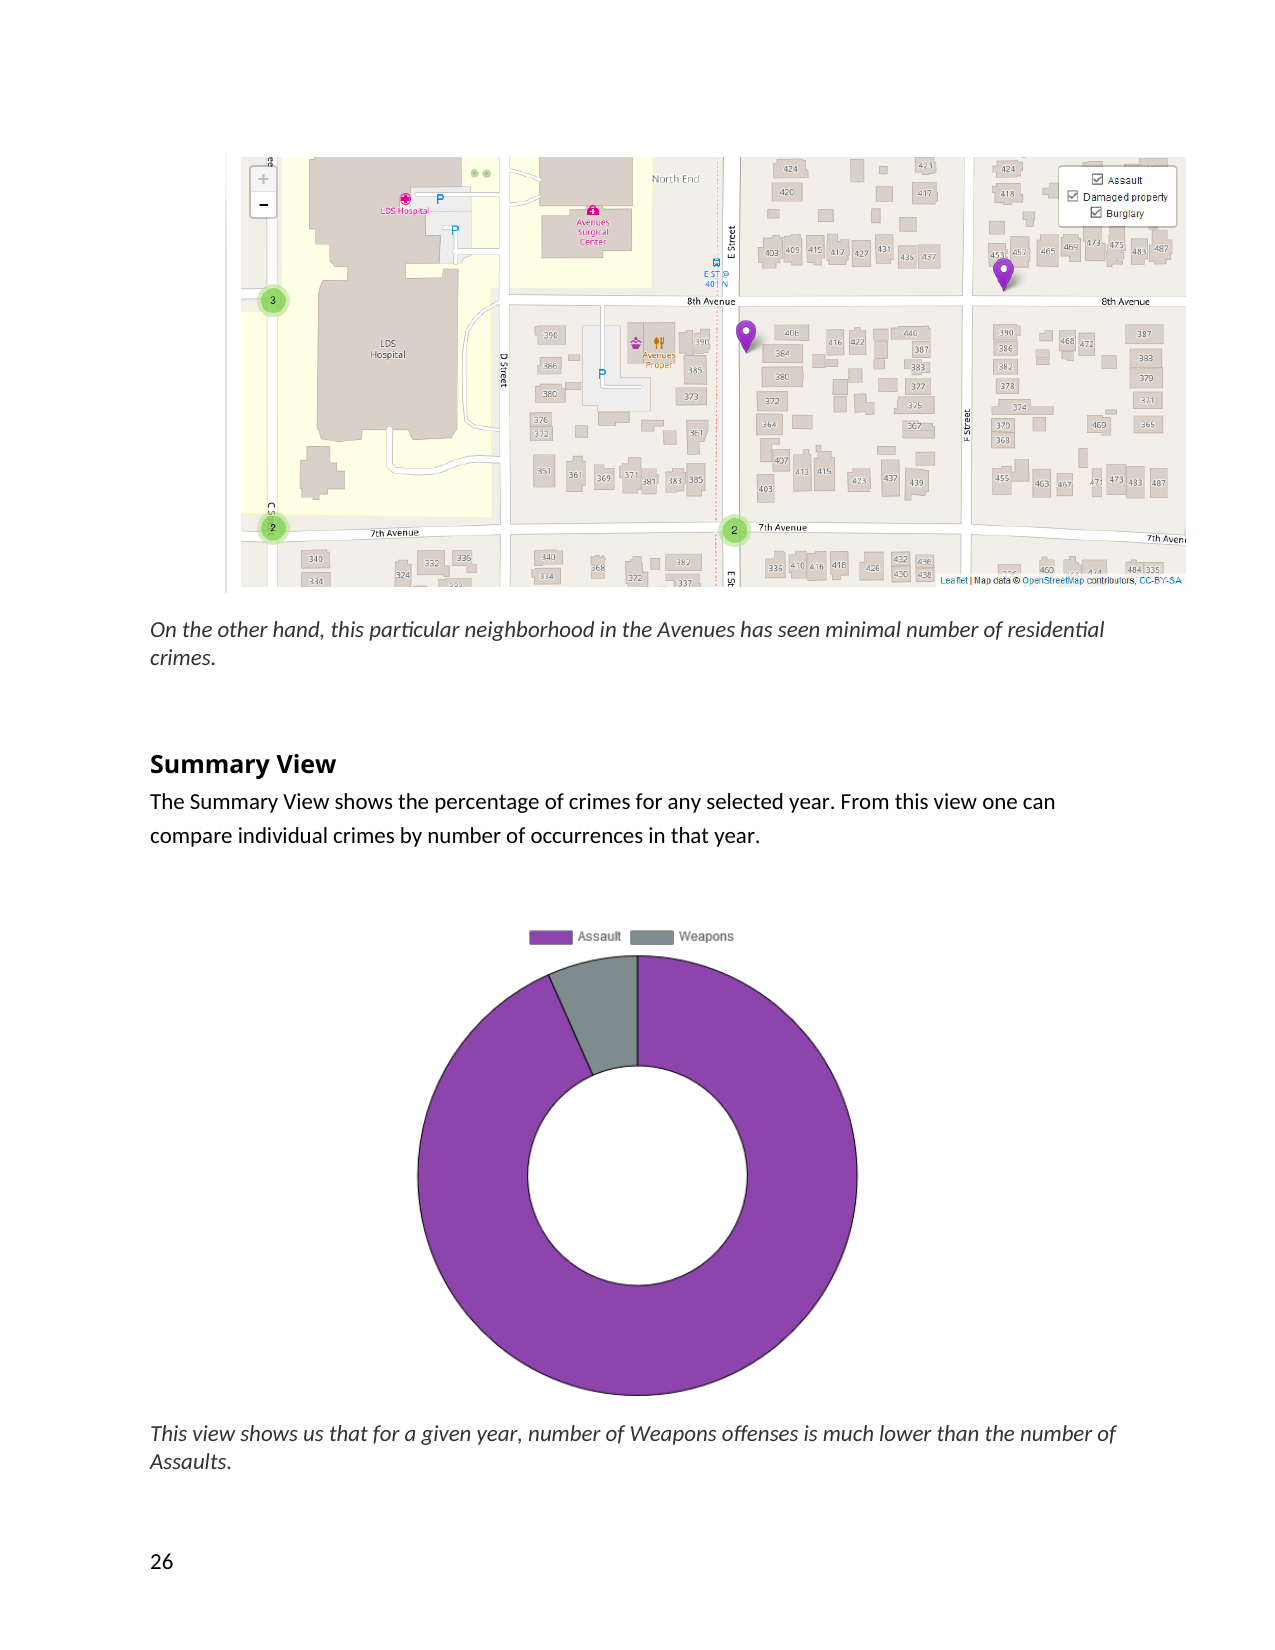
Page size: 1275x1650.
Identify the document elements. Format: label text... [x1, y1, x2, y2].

picture [320, 921, 955, 1397]
text On the other hand, this particular neighborhood in the Avenues has seen minimal number of residential crimes. [150, 615, 1125, 671]
picture [225, 150, 1200, 593]
subtitle Summary View [150, 746, 1125, 780]
text The Summary View shows the percentage of crimes for any selected year. From this view one can compare individual crimes by number of occurrences in that year. [150, 787, 1125, 849]
text This view shows us that for a given year, number of Weapons offenses is much lower than the number of Assaults. [150, 1419, 1125, 1475]
